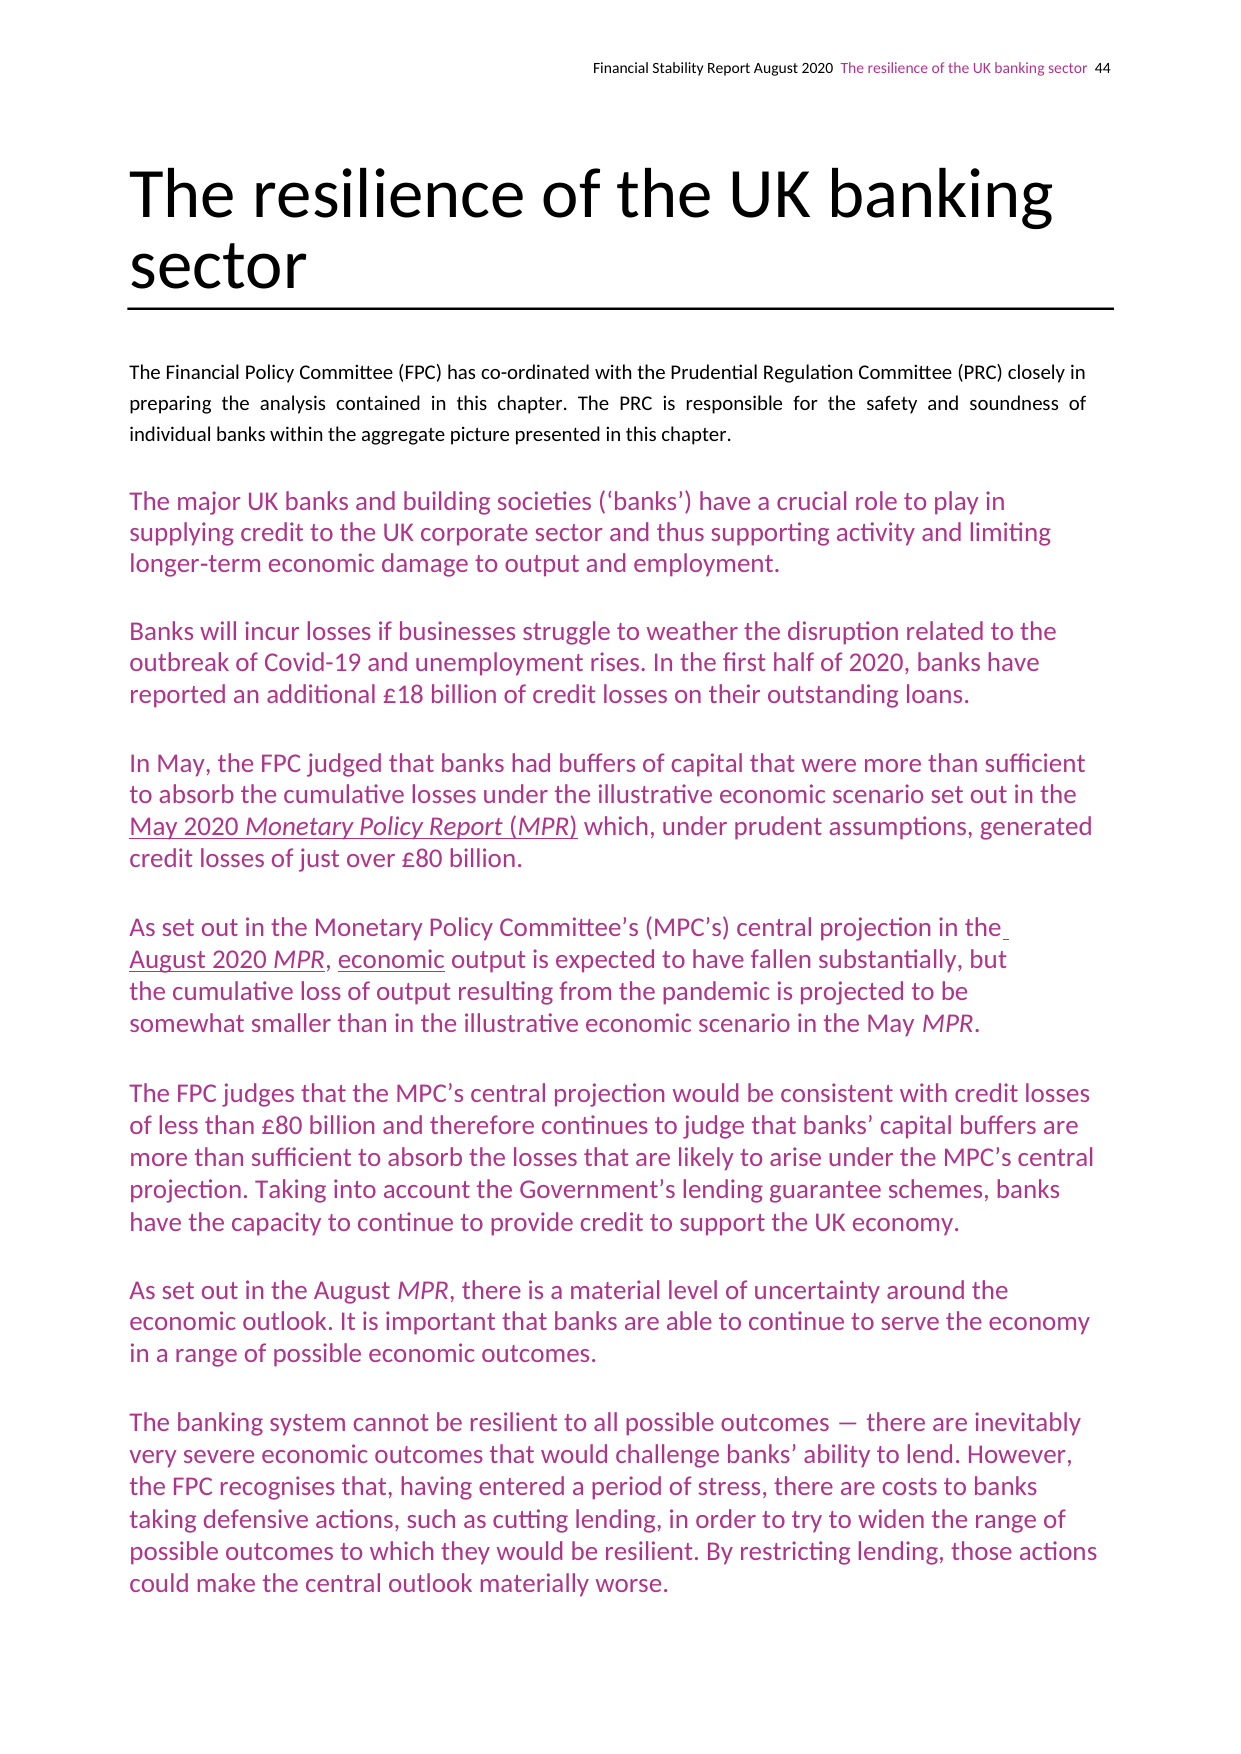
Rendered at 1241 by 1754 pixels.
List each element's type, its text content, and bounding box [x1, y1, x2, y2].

text In May, the FPC judged that banks had buffers of capital that were more than sufficient to absorb the cumulative losses under the illustrative economic scenario set out in the May 2020 Monetary Policy Report (MPR) which, under prudent assumptions, generated credit losses of just over £80 billion. [129, 746, 1094, 875]
text Financial Stability Report August 2020 The resilience of the UK banking sector 44 [129, 59, 1110, 78]
text The FPC judges that the MPC’s central projection would be consistent with credit losses of less than £80 billion and therefore continues to judge that banks’ capital buffers are more than sufficient to absorb the losses that are likely to arise under the MPC’s central projection. Taking into account the Government’s lending guarantee schemes, banks have the capacity to continue to provide credit to support the UK economy. [129, 1076, 1096, 1238]
text The major UK banks and building societies (‘banks’) have a crucial role to play in supplying credit to the UK corporate sector and thus supporting activity and limiting longer‐term economic damage to output and employment. [129, 485, 1054, 579]
text As set out in the August MPR, there is a material level of uncertainty around the economic outlook. It is important that banks are able to continue to serve the economy in a range of possible economic outcomes. [129, 1274, 1092, 1369]
text The banking system cannot be resilient to all possible outcomes ― there are inevitably very severe economic outcomes that would challenge banks’ ability to lend. However, the FPC recognises that, having entered a period of stress, there are costs to banks taking defensive actions, such as cutting lending, in order to try to widen the range of possible outcomes to which they would be resilient. By restricting lending, those actions could make the central outlook materially worse. [129, 1405, 1100, 1599]
text The Financial Policy Committee (FPC) has co-ordinated with the Prudential Regulation Committee (PRC) closely in preparing the analysis contained in this chapter. The PRC is responsible for the safety and soundness of individual banks within the aggregate picture presented in this chapter. [129, 359, 1087, 447]
text As set out in the Monetary Policy Committee’s (MPC’s) central projection in the August 2020 MPR, economic output is expected to have fallen substantially, but the cumulative loss of output resulting from the pandemic is projected to be somewhat smaller than in the illustrative economic scenario in the May MPR. [129, 911, 1050, 1039]
text The resilience of the UK banking sector [129, 158, 1056, 307]
text Banks will incur losses if businesses struggle to weather the disruption related to the outbreak of Covid-19 and unemployment rises. In the first half of 2020, banks have reported an additional £18 billion of credit losses on their outstanding loans. [129, 616, 1058, 710]
